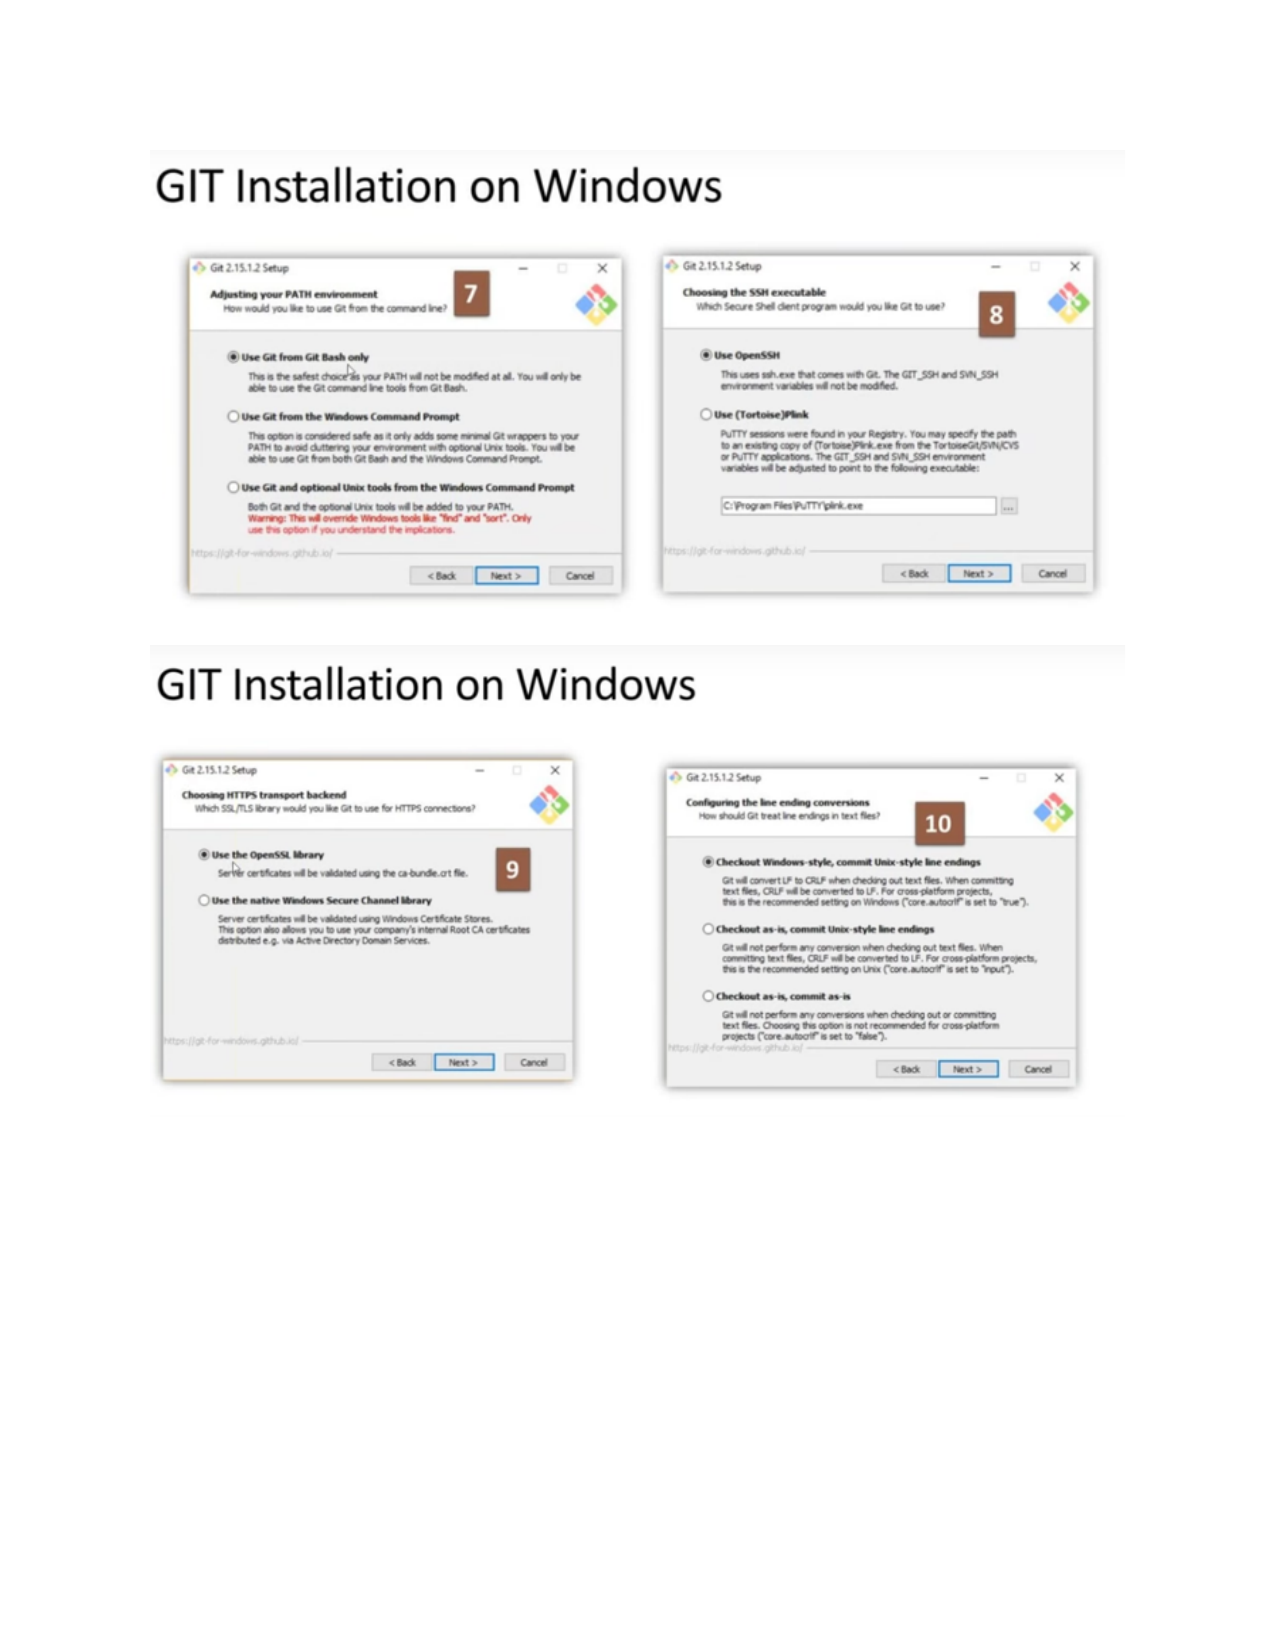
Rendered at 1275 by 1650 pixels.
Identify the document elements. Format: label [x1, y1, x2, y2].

picture [150, 645, 1125, 1117]
picture [150, 150, 1125, 627]
